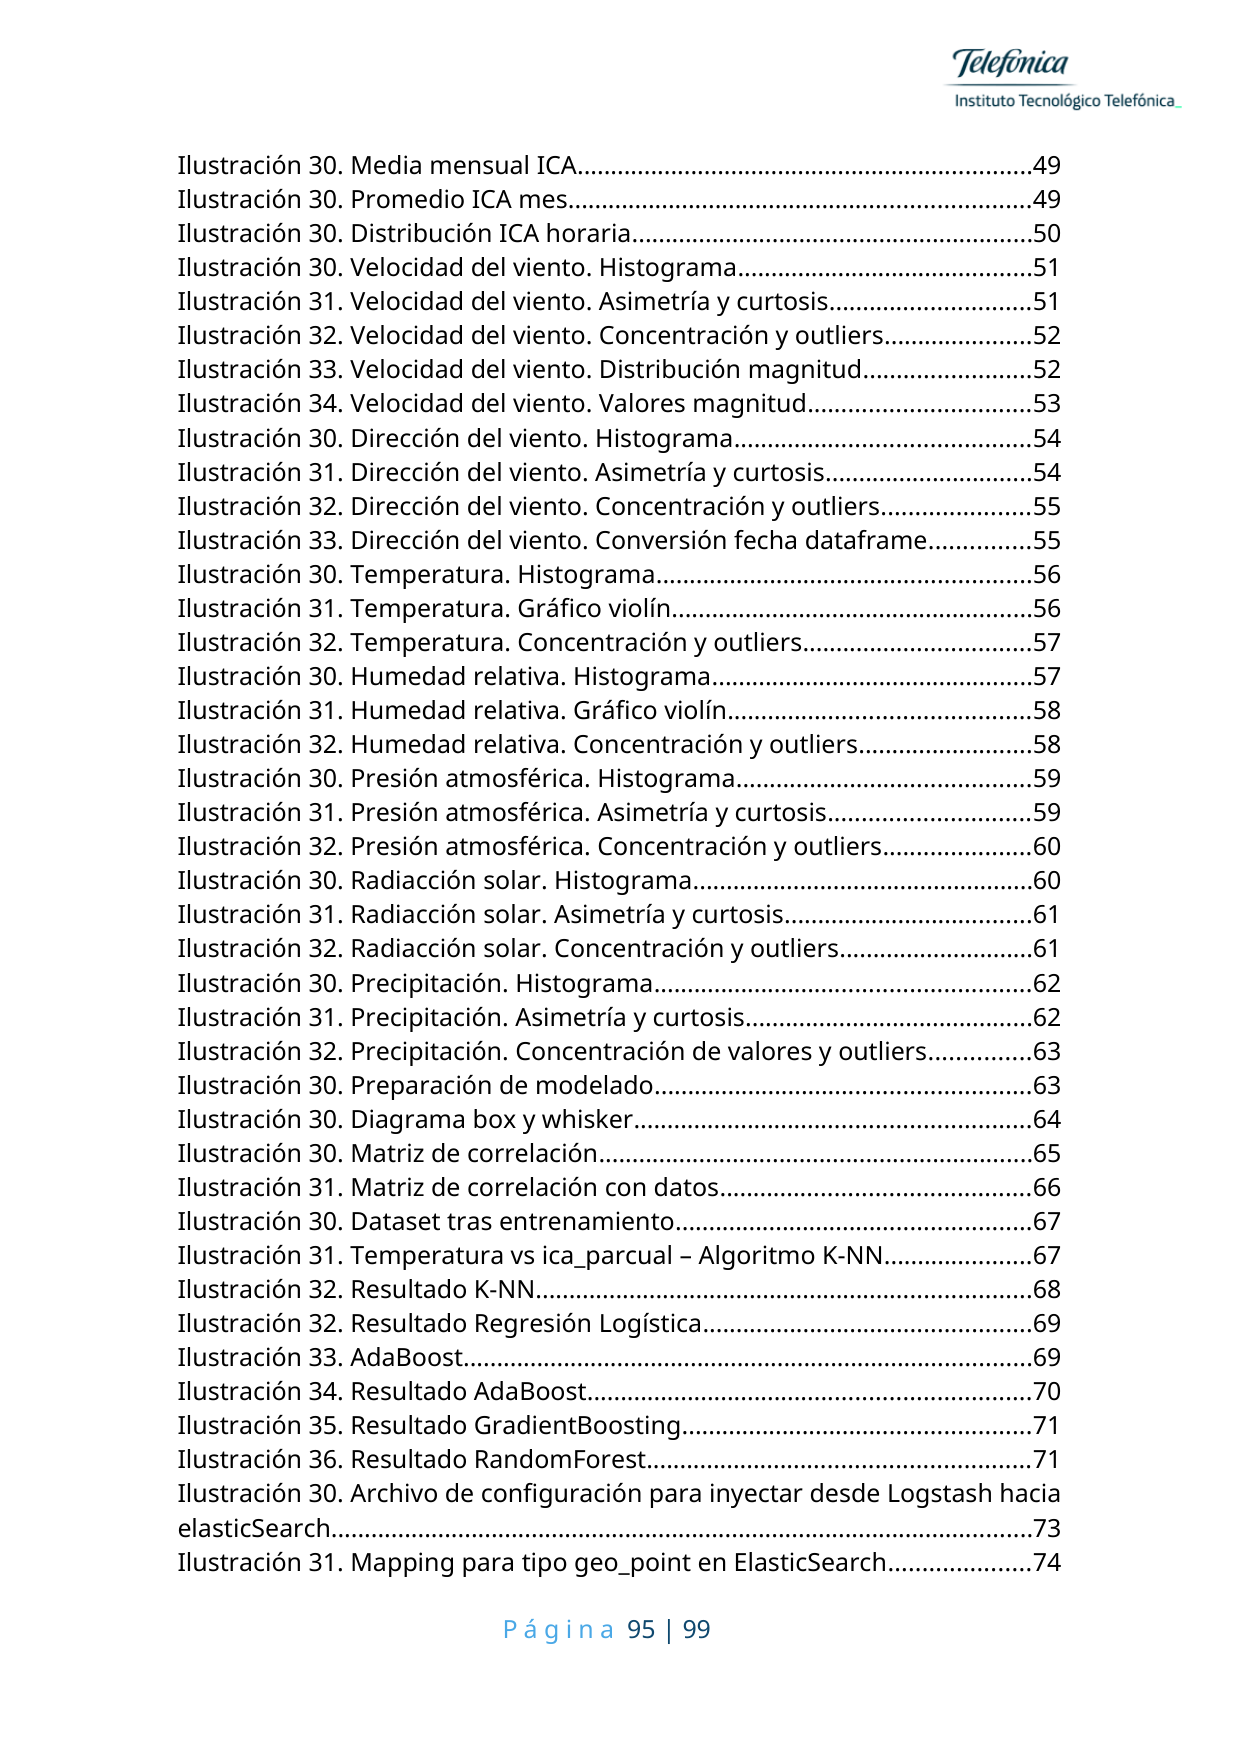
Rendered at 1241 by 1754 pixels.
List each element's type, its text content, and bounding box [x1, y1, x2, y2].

text Ilustración 30. Preparación de modelado 63 [177, 1067, 1063, 1101]
text Ilustración 30. Dataset tras entrenamiento 67 [177, 1204, 1063, 1238]
text Ilustración 32. Presión atmosférica. Concentración y outliers 60 [177, 829, 1063, 863]
text Ilustración 32. Dirección del viento. Concentración y outliers 55 [177, 488, 1063, 522]
text Ilustración 30. Archivo de configuración para inyectar desde Logstash hacia elasticSearch 73 [177, 1476, 1063, 1544]
text Ilustración 30. Media mensual ICA 49 [177, 148, 1063, 182]
text Ilustración 30. Diagrama box y whisker 64 [177, 1101, 1063, 1136]
text Ilustración 31. Temperatura. Gráfico violín 56 [177, 591, 1063, 624]
text Ilustración 31. Velocidad del viento. Asimetría y curtosis 51 [177, 284, 1063, 318]
text Ilustración 36. Resultado RandomForest 71 [177, 1442, 1063, 1476]
picture [892, 21, 1215, 128]
text Ilustración 32. Radiacción solar. Concentración y outliers 61 [177, 931, 1063, 965]
text Ilustración 30. Precipitación. Histograma 62 [177, 965, 1063, 999]
text Ilustración 32. Resultado K-NN 68 [177, 1272, 1063, 1306]
text Ilustración 33. Velocidad del viento. Distribución magnitud 52 [177, 352, 1063, 386]
text Ilustración 34. Velocidad del viento. Valores magnitud 53 [177, 386, 1063, 420]
text Ilustración 32. Precipitación. Concentración de valores y outliers 63 [177, 1033, 1063, 1067]
text Ilustración 33. Dirección del viento. Conversión fecha dataframe 55 [177, 522, 1063, 556]
text Ilustración 32. Resultado Regresión Logística 69 [177, 1306, 1063, 1340]
text Ilustración 32. Temperatura. Concentración y outliers 57 [177, 624, 1063, 659]
text Ilustración 30. Radiacción solar. Histograma 60 [177, 863, 1063, 897]
text Ilustración 30. Dirección del viento. Histograma 54 [177, 420, 1063, 454]
text Ilustración 31. Presión atmosférica. Asimetría y curtosis 59 [177, 795, 1063, 829]
text Ilustración 30. Matriz de correlación 65 [177, 1136, 1063, 1169]
text Ilustración 32. Velocidad del viento. Concentración y outliers 52 [177, 318, 1063, 352]
text Ilustración 33. AdaBoost 69 [177, 1340, 1063, 1374]
text Ilustración 30. Humedad relativa. Histograma 57 [177, 659, 1063, 693]
text Ilustración 31. Temperatura vs ica_parcual – Algoritmo K-NN 67 [177, 1238, 1063, 1272]
text Ilustración 30. Presión atmosférica. Histograma 59 [177, 761, 1063, 795]
text Ilustración 30. Distribución ICA horaria 50 [177, 216, 1063, 250]
text Ilustración 31. Matriz de correlación con datos 66 [177, 1169, 1063, 1204]
text Ilustración 31. Humedad relativa. Gráfico violín 58 [177, 693, 1063, 727]
text Ilustración 31. Precipitación. Asimetría y curtosis 62 [177, 999, 1063, 1033]
text Ilustración 31. Radiacción solar. Asimetría y curtosis 61 [177, 897, 1063, 931]
text Ilustración 34. Resultado AdaBoost 70 [177, 1374, 1063, 1408]
text Ilustración 35. Resultado GradientBoosting 71 [177, 1408, 1063, 1442]
text Ilustración 32. Humedad relativa. Concentración y outliers 58 [177, 727, 1063, 761]
text Ilustración 30. Velocidad del viento. Histograma 51 [177, 250, 1063, 284]
text Ilustración 30. Promedio ICA mes 49 [177, 182, 1063, 216]
text Ilustración 31. Dirección del viento. Asimetría y curtosis 54 [177, 454, 1063, 488]
text Ilustración 30. Temperatura. Histograma 56 [177, 556, 1063, 591]
text Ilustración 31. Mapping para tipo geo_point en ElasticSearch 74 [177, 1544, 1063, 1578]
